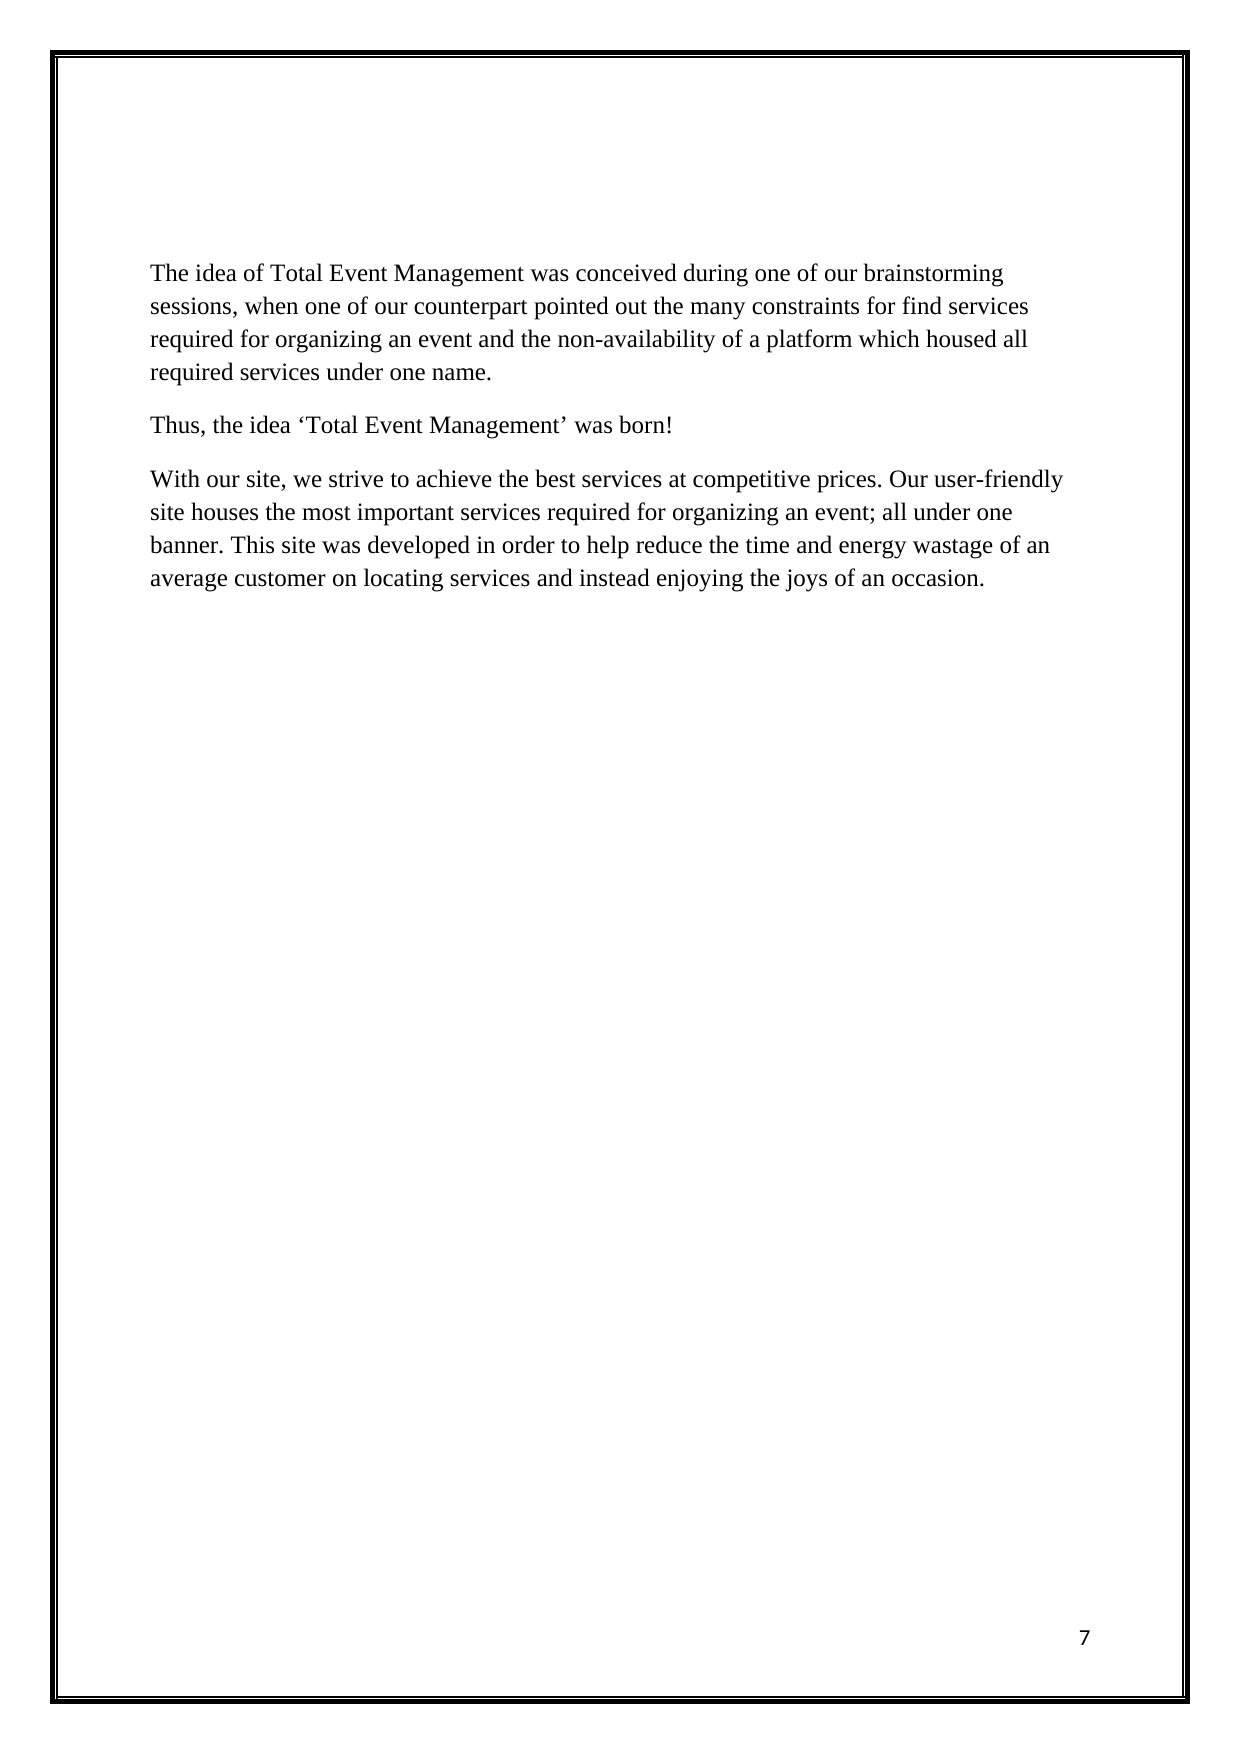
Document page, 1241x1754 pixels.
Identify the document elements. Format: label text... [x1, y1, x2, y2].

text The idea of Total Event Management was conceived during one of our brainstorming sessions, when one of our counterpart pointed out the many constraints for find services required for organizing an event and the non-availability of a platform which housed all required services under one name. [150, 258, 1090, 386]
text With our site, we strive to achieve the best services at competitive prices. Our user-friendly site houses the most important services required for organizing an event; all under one banner. This site was developed in order to help reduce the time and energy wastage of an average customer on locating services and instead enjoying the joys of an occasion. [150, 464, 1090, 592]
text Thus, the idea ‘Total Event Management’ was born! [150, 411, 1090, 439]
